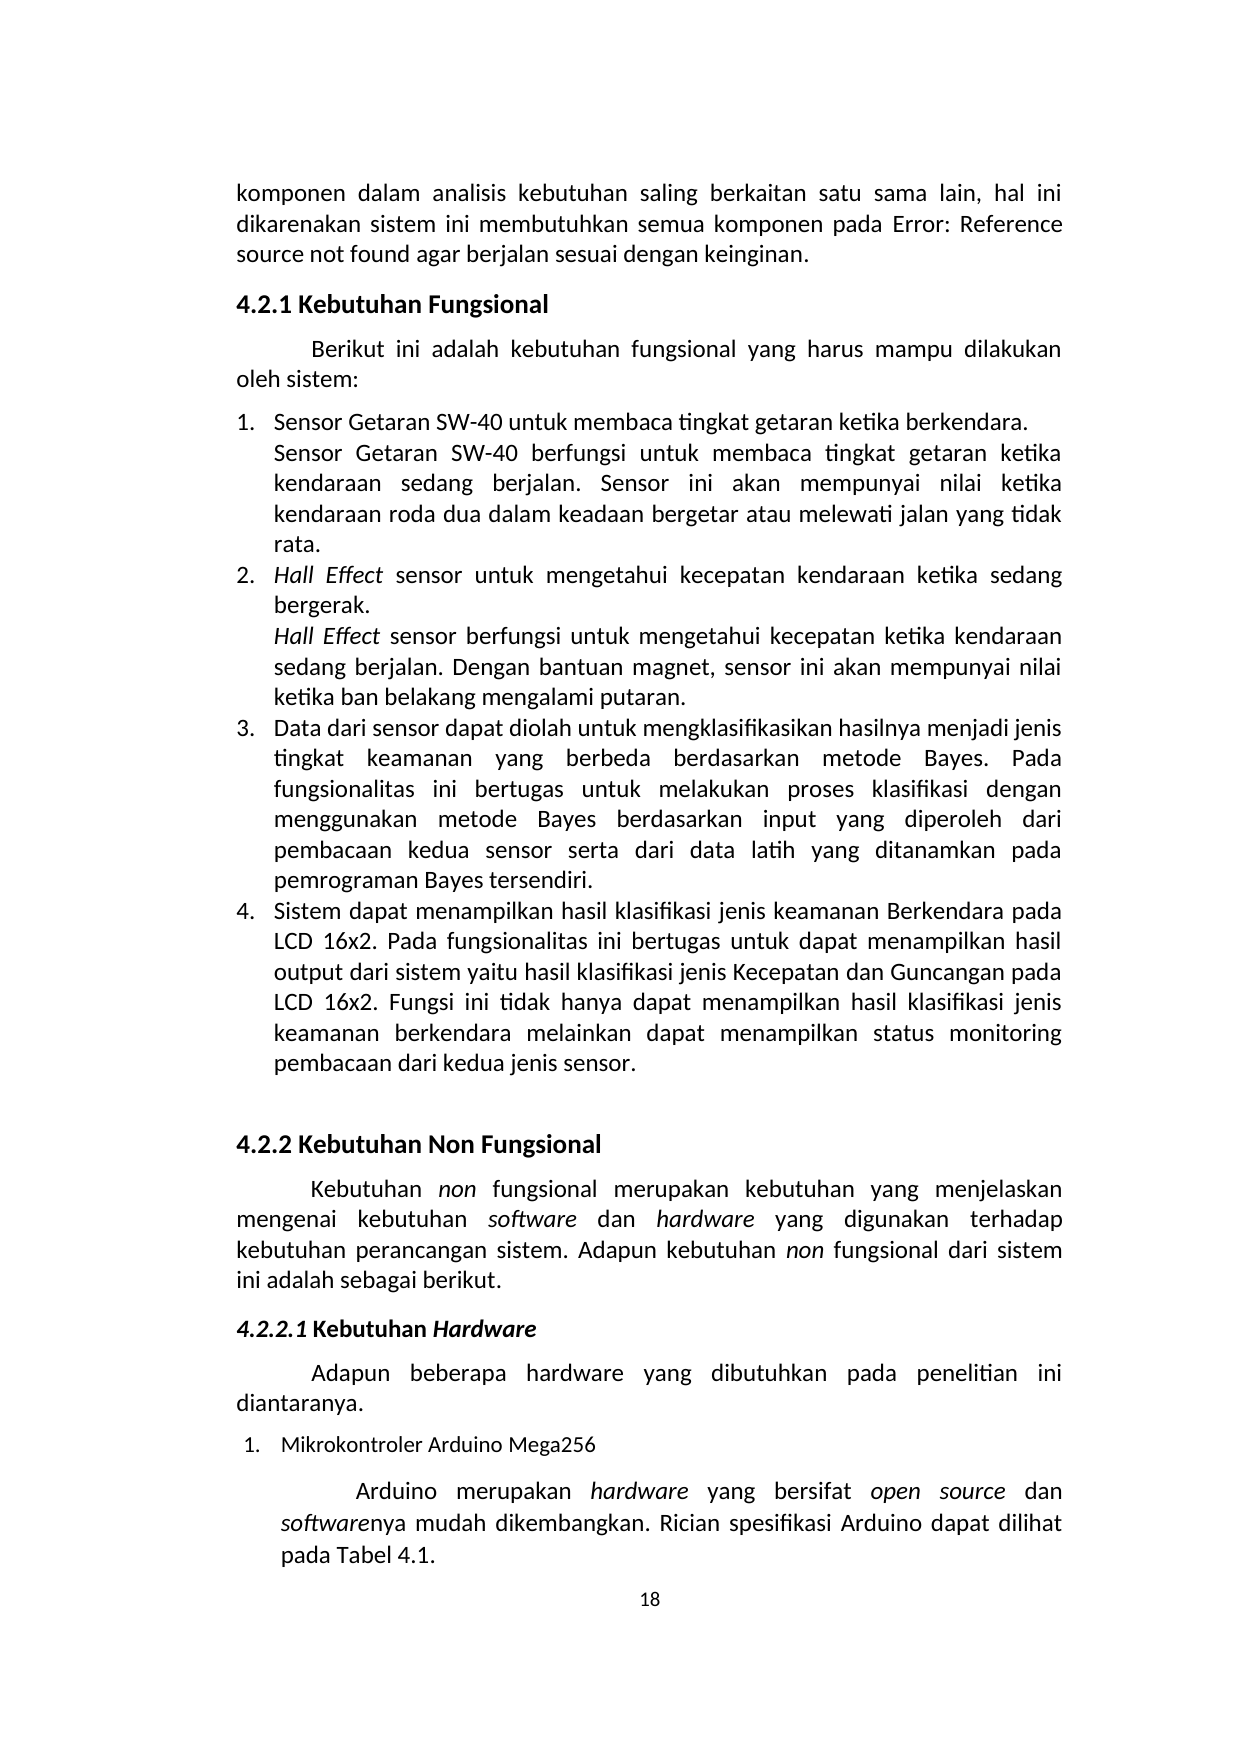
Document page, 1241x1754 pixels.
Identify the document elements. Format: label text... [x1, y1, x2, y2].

list Hall Effect sensor berfungsi untuk mengetahui kecepatan ketika kendaraan sedang berjalan. Dengan bantuan magnet, sensor ini akan mempunyai nilai ketika ban belakang mengalami putaran. [274, 620, 1063, 712]
subtitle Kebutuhan Fungsional [236, 287, 1063, 321]
subtitle Kebutuhan Hardware [236, 1314, 1063, 1344]
list Sistem dapat menampilkan hasil klasifikasi jenis keamanan Berkendara pada LCD 16x2. Pada fungsionalitas ini bertugas untuk dapat menampilkan hasil output dari sistem yaitu hasil klasifikasi jenis Kecepatan dan Guncangan pada LCD 16x2. Fungsi ini tidak hanya dapat menampilkan hasil klasifikasi jenis keamanan berkendara melainkan dapat menampilkan status monitoring pembacaan dari kedua jenis sensor. [236, 895, 1063, 1078]
text Arduino merupakan hardware yang bersifat open source dan softwarenya mudah dikembangkan. Rician spesifikasi Arduino dapat dilihat pada Tabel 4.1. [281, 1475, 1063, 1570]
list Data dari sensor dapat diolah untuk mengklasifikasikan hasilnya menjadi jenis tingkat keamanan yang berbeda berdasarkan metode Bayes. Pada fungsionalitas ini bertugas untuk melakukan proses klasifikasi dengan menggunakan metode Bayes berdasarkan input yang diperoleh dari pembacaan kedua sensor serta dari data latih yang ditanamkan pada pemrograman Bayes tersendiri. [236, 712, 1063, 895]
list Hall Effect sensor untuk mengetahui kecepatan kendaraan ketika sedang bergerak. [236, 559, 1063, 620]
text Adapun beberapa hardware yang dibutuhkan pada penelitian ini diantaranya. [236, 1357, 1063, 1418]
list Sensor Getaran SW-40 untuk membaca tingkat getaran ketika berkendara. [236, 407, 1063, 437]
text Kebutuhan non fungsional merupakan kebutuhan yang menjelaskan mengenai kebutuhan software dan hardware yang digunakan terhadap kebutuhan perancangan sistem. Adapun kebutuhan non fungsional dari sistem ini adalah sebagai berikut. [236, 1173, 1063, 1295]
list Mikrokontroler Arduino Mega256 [243, 1430, 1063, 1458]
subtitle Kebutuhan Non Fungsional [236, 1127, 1063, 1160]
text Berikut ini adalah kebutuhan fungsional yang harus mampu dilakukan oleh sistem: [236, 333, 1063, 394]
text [236, 177, 1063, 269]
list Sensor Getaran SW-40 berfungsi untuk membaca tingkat getaran ketika kendaraan sedang berjalan. Sensor ini akan mempunyai nilai ketika kendaraan roda dua dalam keadaan bergetar atau melewati jalan yang tidak rata. [274, 437, 1063, 559]
